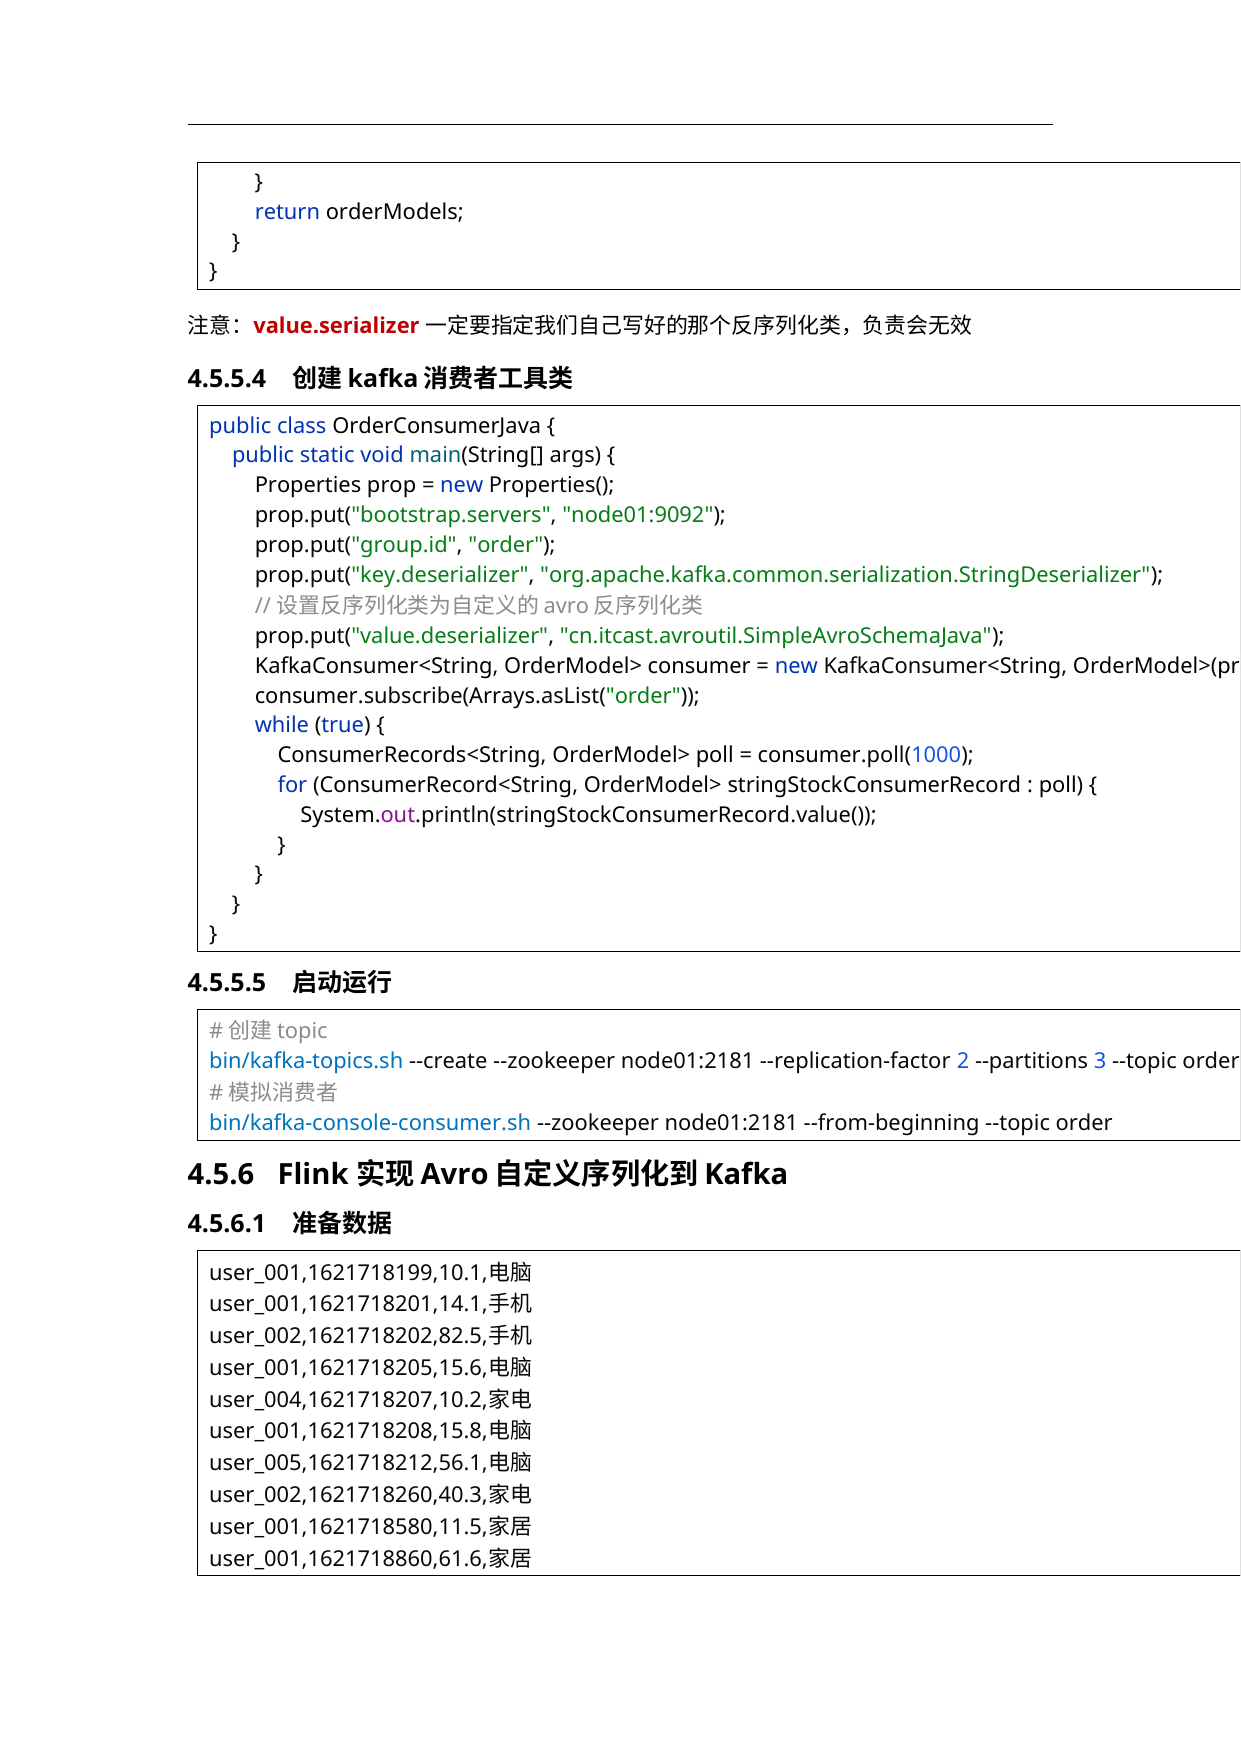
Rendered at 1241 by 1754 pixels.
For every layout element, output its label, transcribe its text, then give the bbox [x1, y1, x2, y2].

table_header # 创建topic bin/kafka-topics.sh --create --zookeeper node01:2181 --replication-factor 2 --partitions 3 --topic order # 模拟消费者 bin/kafka-console-consumer.sh --zookeeper node01:2181 --from-beginning --topic order [198, 1010, 1240, 1139]
text 注意：value.serializer 一定要指定我们自己写好的那个反序列化类，负责会无效 [187, 308, 1053, 340]
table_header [198, 163, 1240, 288]
subtitle 创建kafka消费者工具类 [187, 359, 1053, 395]
subtitle 准备数据 [187, 1204, 1053, 1240]
subtitle Flink 实现Avro自定义序列化到Kafka [187, 1151, 1053, 1193]
subtitle 启动运行 [187, 962, 1053, 999]
table_header user_001,1621718199,10.1,电脑 user_001,1621718201,14.1,手机 user_002,1621718202,82.5,手机 user_001,1621718205,15.6,电脑 user_004,1621718207,10.2,家电 user_001,1621718208,15.8,电脑 user_005,1621718212,56.1,电脑 user_002,1621718260,40.3,家电 user_001,1621718580,11.5,家居 user_001,1621718860,61.6,家居 [198, 1251, 1240, 1575]
table_header public class OrderConsumerJava { public static void main(String[] args) { Properties prop = new Properties(); prop.put("bootstrap.servers", "node01:9092"); prop.put("group.id", "order"); prop.put("key.deserializer", "org.apache.kafka.common.serialization.StringDeserializer"); // 设置反序列化类为自定义的avro反序列化类 prop.put("value.deserializer", "cn.itcast.avroutil.SimpleAvroSchemaJava"); KafkaConsumer<String, OrderModel> consumer = new KafkaConsumer<String, OrderModel>(prop); consumer.subscribe(Arrays.asList("order")); while (true) { ConsumerRecords<String, OrderModel> poll = consumer.poll(1000); for (ConsumerRecord<String, OrderModel> stringStockConsumerRecord : poll) { System.out.println(stringStockConsumerRecord.value()); } } } } [198, 406, 1240, 951]
